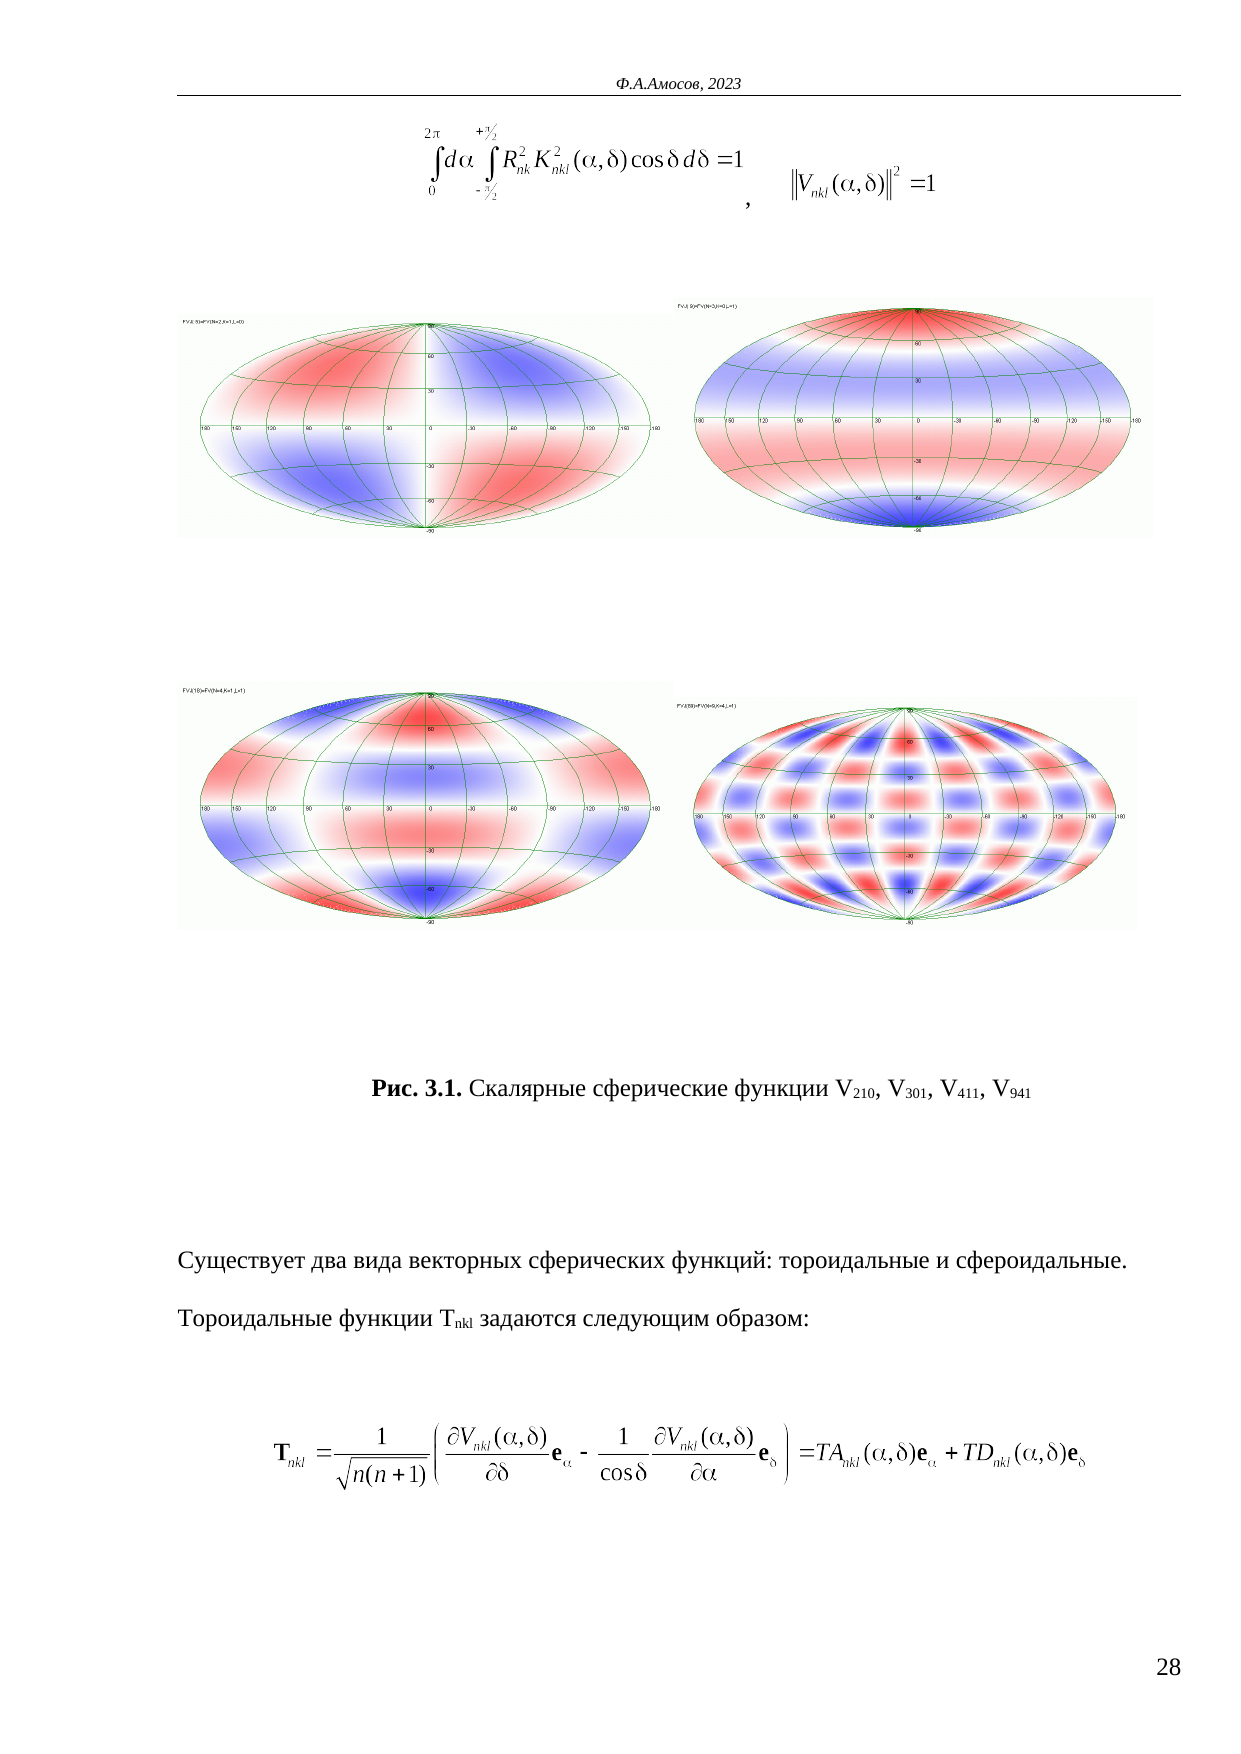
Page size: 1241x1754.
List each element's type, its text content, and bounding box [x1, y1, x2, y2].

picture [177, 297, 1153, 538]
picture [177, 681, 1137, 930]
text Рис. 3.1. Скалярные сферические функции V210, V301, V411, V941 [177, 1073, 1181, 1102]
text Существует два вида векторных сферических функций: тороидальные и сфероидальные. Тороидальные функции Tnkl задаются следующим образом: [177, 1246, 1181, 1332]
text , [177, 118, 1181, 211]
